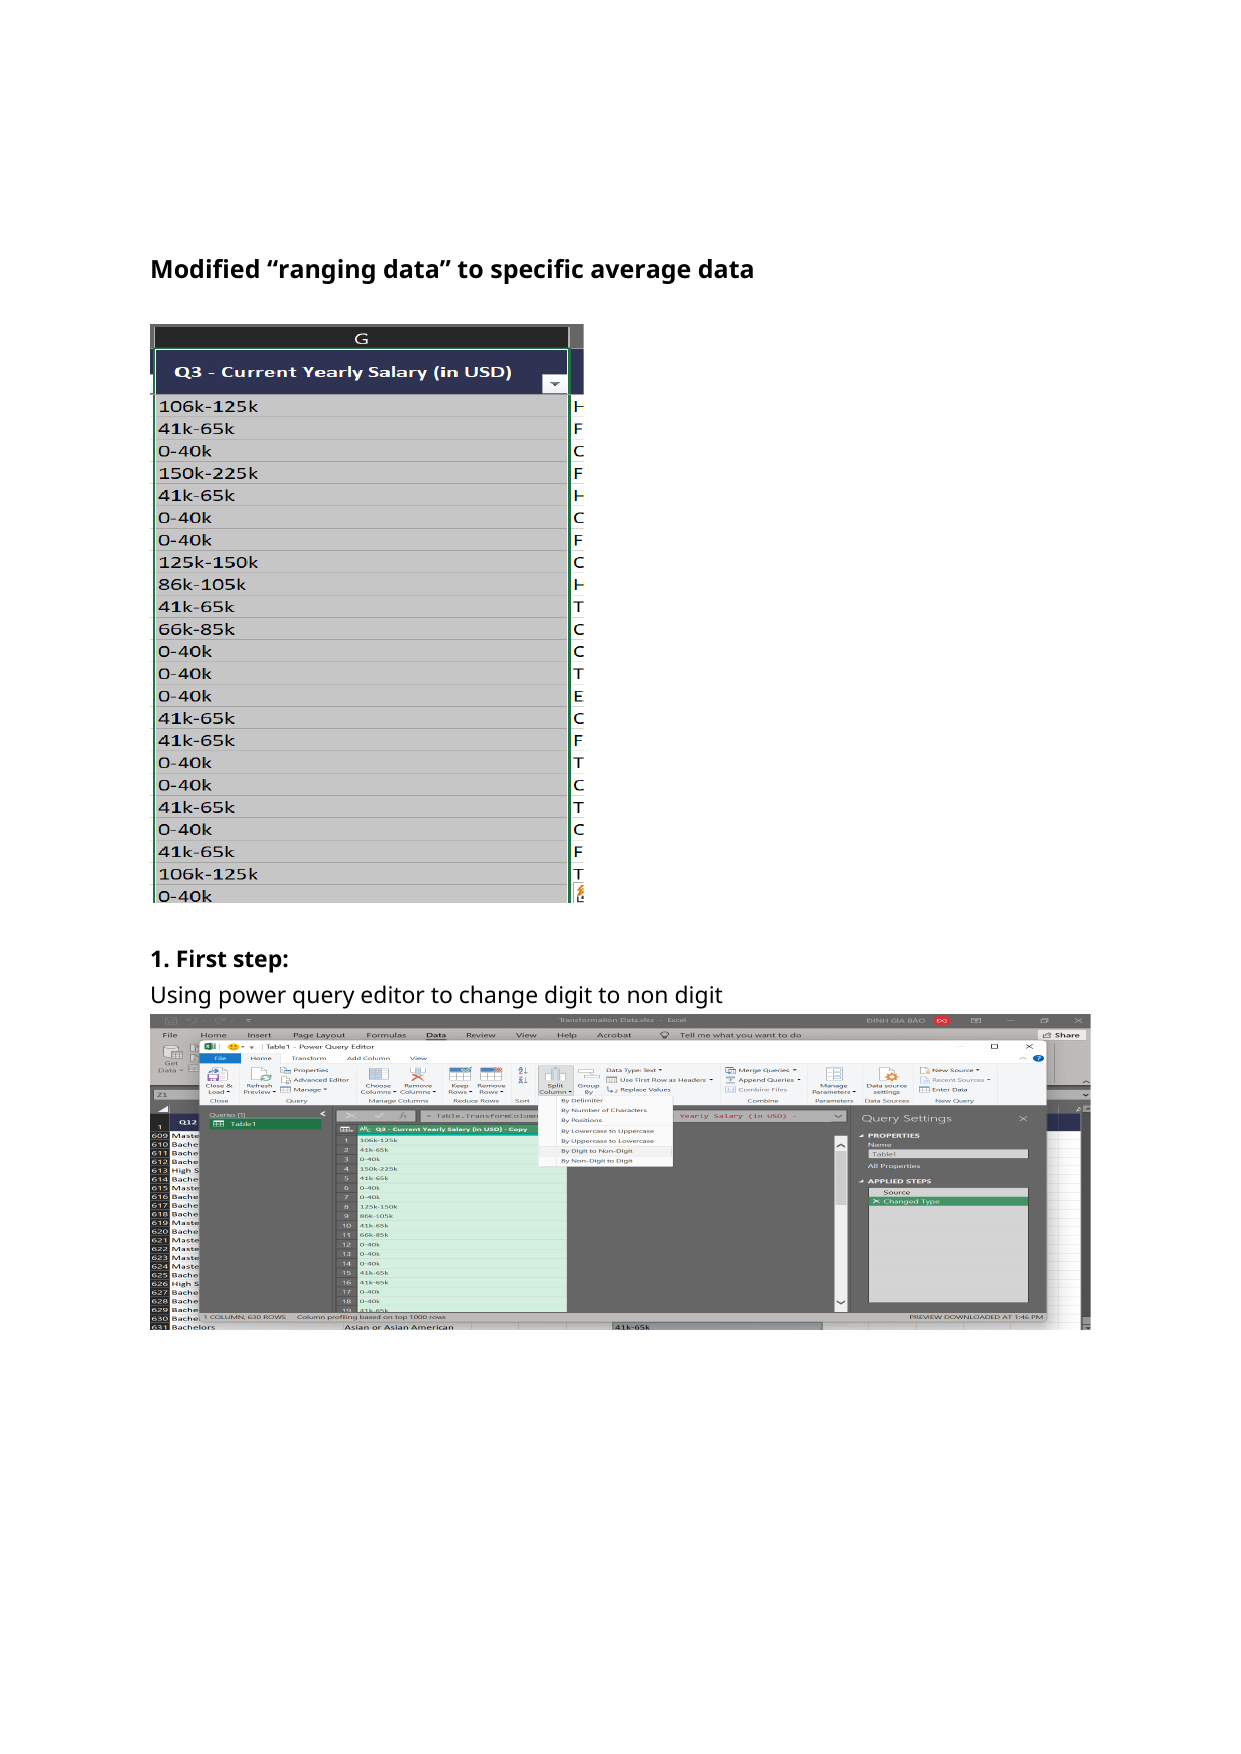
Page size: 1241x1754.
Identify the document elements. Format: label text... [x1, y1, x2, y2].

text Using power query editor to change digit to non digit [150, 979, 1090, 1010]
picture [150, 1014, 1091, 1330]
text Modified “ranging data” to specific average data [150, 252, 1090, 286]
text 1. First step: [150, 943, 1090, 974]
picture [150, 324, 584, 903]
